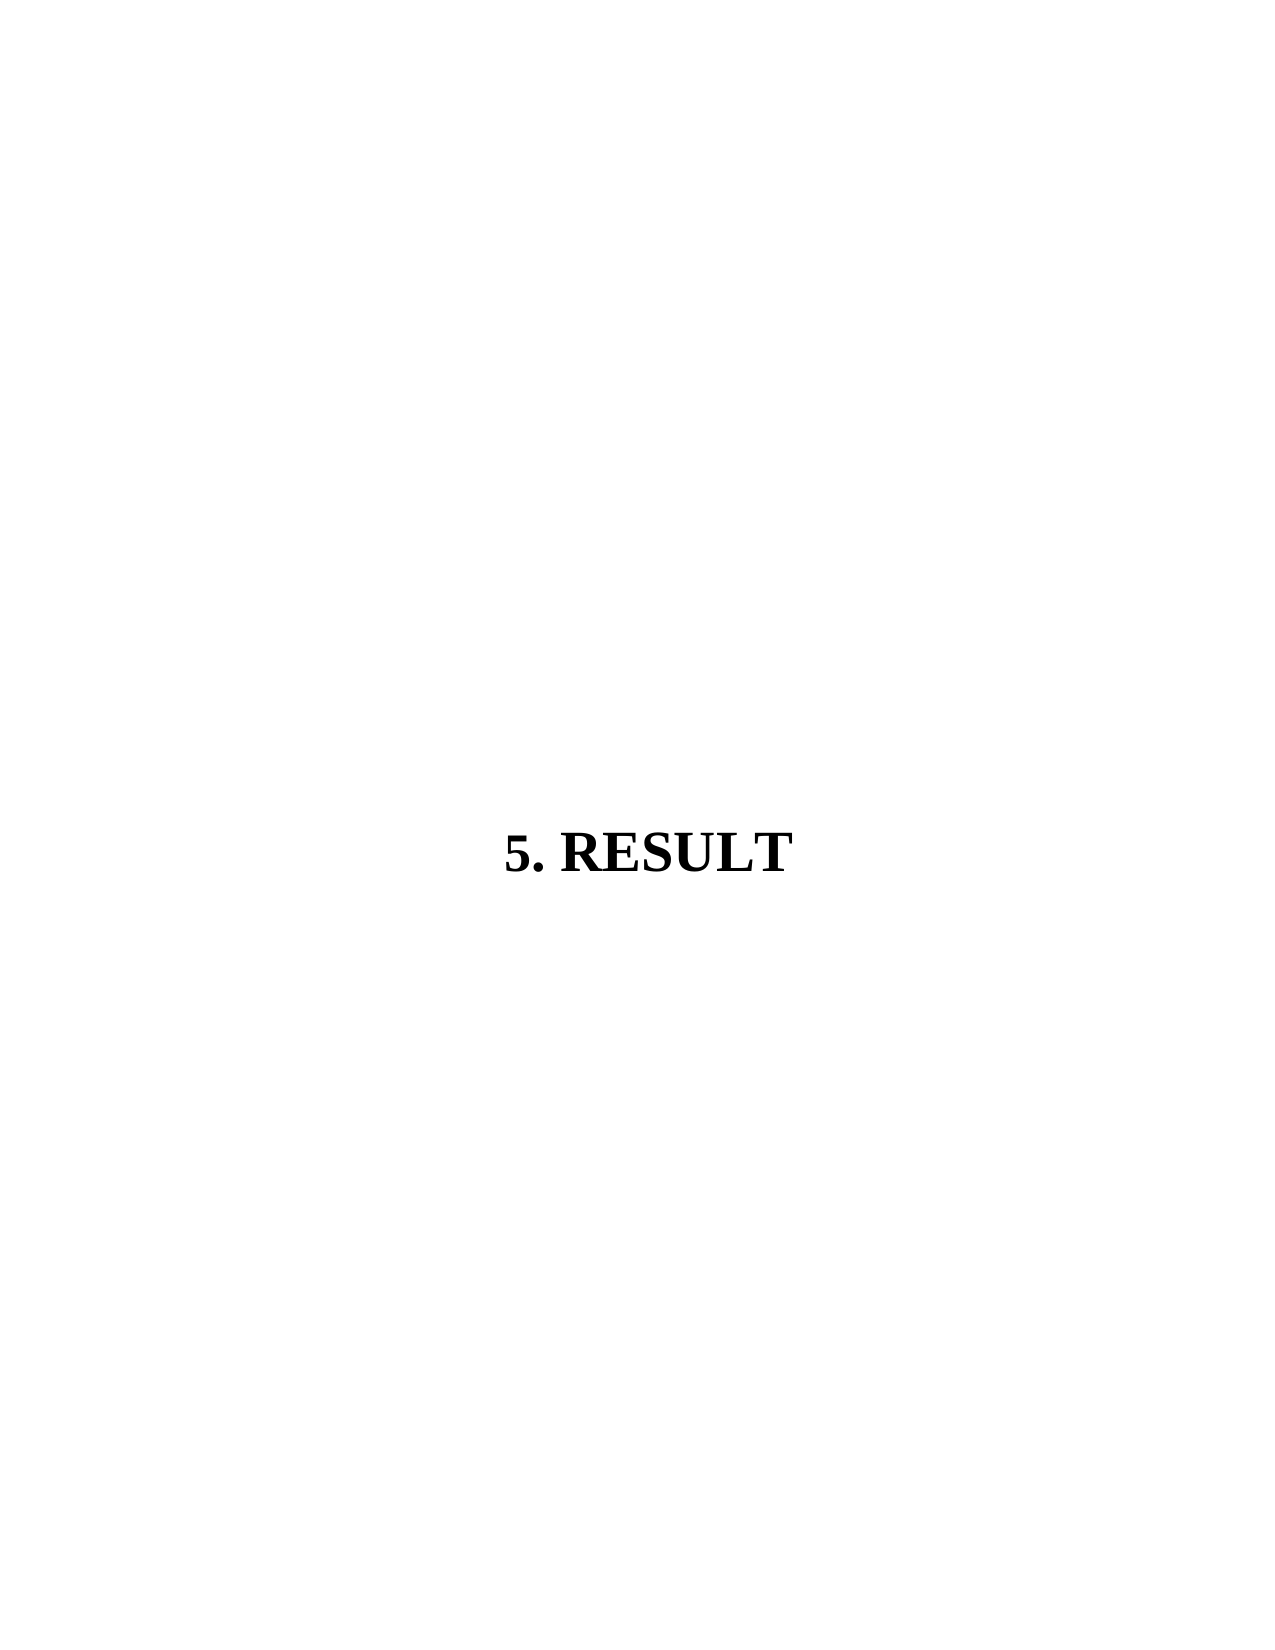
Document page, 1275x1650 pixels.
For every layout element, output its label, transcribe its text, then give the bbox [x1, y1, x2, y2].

text 5. RESULT [179, 817, 1139, 884]
